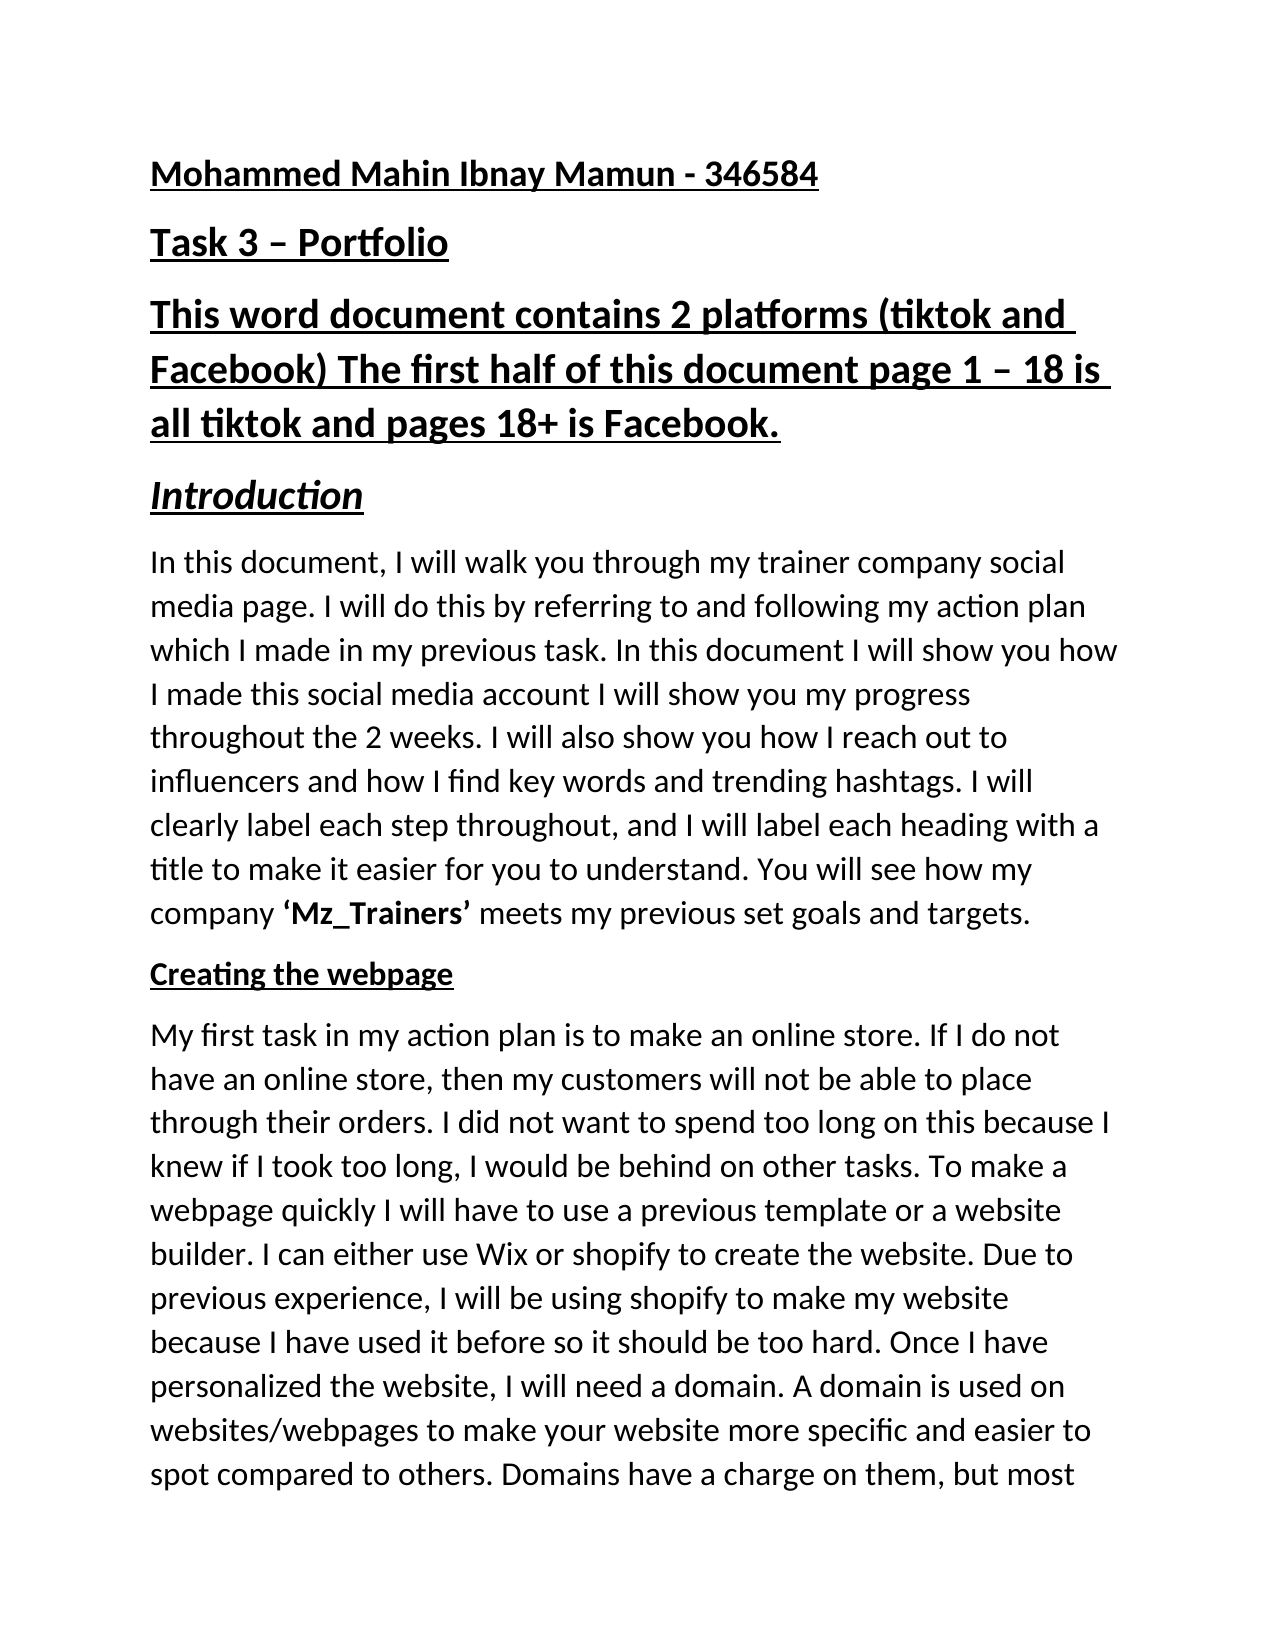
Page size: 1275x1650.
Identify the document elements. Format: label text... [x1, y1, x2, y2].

text In this document, I will walk you through my trainer company social media page. I will do this by referring to and following my action plan which I made in my previous task. In this document I will show you how I made this social media account I will show you my progress throughout the 2 weeks. I will also show you how I reach out to influencers and how I find key words and trending hashtags. I will clearly label each step throughout, and I will label each heading with a title to make it easier for you to understand. You will see how my company ‘Mz_Trainers’ meets my previous set goals and targets. [150, 541, 1125, 933]
text Creating the webpage [150, 953, 1125, 994]
text Introduction [150, 469, 1125, 520]
text This word document contains 2 platforms (tiktok and Facebook) The first half of this document page 1 – 18 is all tiktok and pages 18+ is Facebook. [150, 288, 1125, 448]
text Mohammed Mahin Ibnay Mamun - 346584 [150, 150, 1125, 196]
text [150, 1013, 1125, 1494]
text Task 3 – Portfolio [150, 216, 1125, 267]
